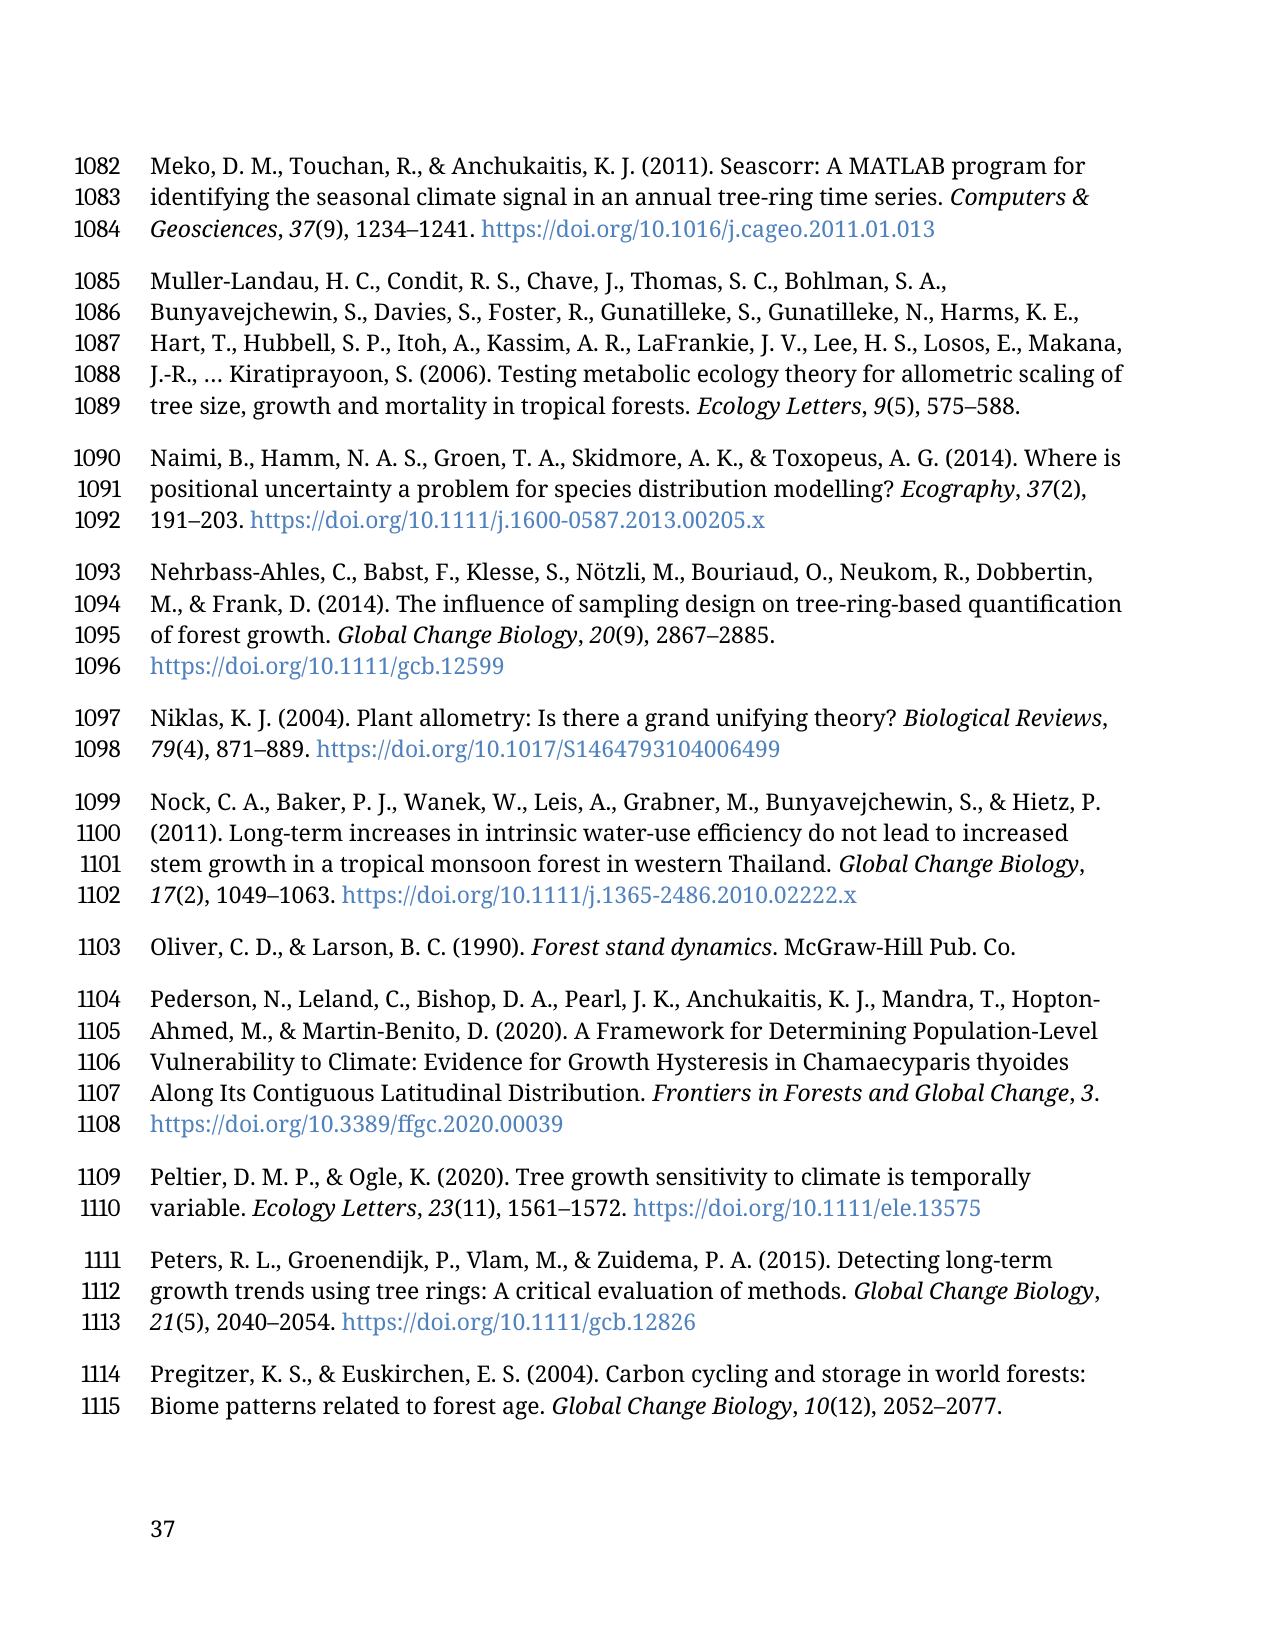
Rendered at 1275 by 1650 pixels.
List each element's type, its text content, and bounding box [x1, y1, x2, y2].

text Muller-Landau, H. C., Condit, R. S., Chave, J., Thomas, S. C., Bohlman, S. A., Bunyavejchewin, S., Davies, S., Foster, R., Gunatilleke, S., Gunatilleke, N., Harms, K. E., Hart, T., Hubbell, S. P., Itoh, A., Kassim, A. R., LaFrankie, J. V., Lee, H. S., Losos, E., Makana, J.-R., … Kiratiprayoon, S. (2006). Testing metabolic ecology theory for allometric scaling of tree size, growth and mortality in tropical forests. Ecology Letters, 9(5), 575–588. [150, 264, 1125, 421]
text Pederson, N., Leland, C., Bishop, D. A., Pearl, J. K., Anchukaitis, K. J., Mandra, T., Hopton-Ahmed, M., & Martin-Benito, D. (2020). A Framework for Determining Population-Level Vulnerability to Climate: Evidence for Growth Hysteresis in Chamaecyparis thyoides Along Its Contiguous Latitudinal Distribution. Frontiers in Forests and Global Change, 3. https://doi.org/10.3389/ffgc.2020.00039 [150, 983, 1125, 1139]
text Meko, D. M., Touchan, R., & Anchukaitis, K. J. (2011). Seascorr: A MATLAB program for identifying the seasonal climate signal in an annual tree-ring time series. Computers & Geosciences, 37(9), 1234–1241. https://doi.org/10.1016/j.cageo.2011.01.013 [150, 150, 1125, 244]
text Oliver, C. D., & Larson, B. C. (1990). Forest stand dynamics. McGraw-Hill Pub. Co. [150, 931, 1125, 962]
text Naimi, B., Hamm, N. A. S., Groen, T. A., Skidmore, A. K., & Toxopeus, A. G. (2014). Where is positional uncertainty a problem for species distribution modelling? Ecography, 37(2), 191–203. https://doi.org/10.1111/j.1600-0587.2013.00205.x [150, 442, 1125, 535]
text Niklas, K. J. (2004). Plant allometry: Is there a grand unifying theory? Biological Reviews, 79(4), 871–889. https://doi.org/10.1017/S1464793104006499 [150, 702, 1125, 764]
text Peltier, D. M. P., & Ogle, K. (2020). Tree growth sensitivity to climate is temporally variable. Ecology Letters, 23(11), 1561–1572. https://doi.org/10.1111/ele.13575 [150, 1160, 1125, 1223]
text Nehrbass-Ahles, C., Babst, F., Klesse, S., Nötzli, M., Bouriaud, O., Neukom, R., Dobbertin, M., & Frank, D. (2014). The influence of sampling design on tree-ring-based quantification of forest growth. Global Change Biology, 20(9), 2867–2885. https://doi.org/10.1111/gcb.12599 [150, 556, 1125, 681]
text Pregitzer, K. S., & Euskirchen, E. S. (2004). Carbon cycling and storage in world forests: Biome patterns related to forest age. Global Change Biology, 10(12), 2052–2077. [150, 1358, 1125, 1421]
text Nock, C. A., Baker, P. J., Wanek, W., Leis, A., Grabner, M., Bunyavejchewin, S., & Hietz, P. (2011). Long-term increases in intrinsic water-use efficiency do not lead to increased stem growth in a tropical monsoon forest in western Thailand. Global Change Biology, 17(2), 1049–1063. https://doi.org/10.1111/j.1365-2486.2010.02222.x [150, 785, 1125, 910]
text Peters, R. L., Groenendijk, P., Vlam, M., & Zuidema, P. A. (2015). Detecting long-term growth trends using tree rings: A critical evaluation of methods. Global Change Biology, 21(5), 2040–2054. https://doi.org/10.1111/gcb.12826 [150, 1244, 1125, 1337]
